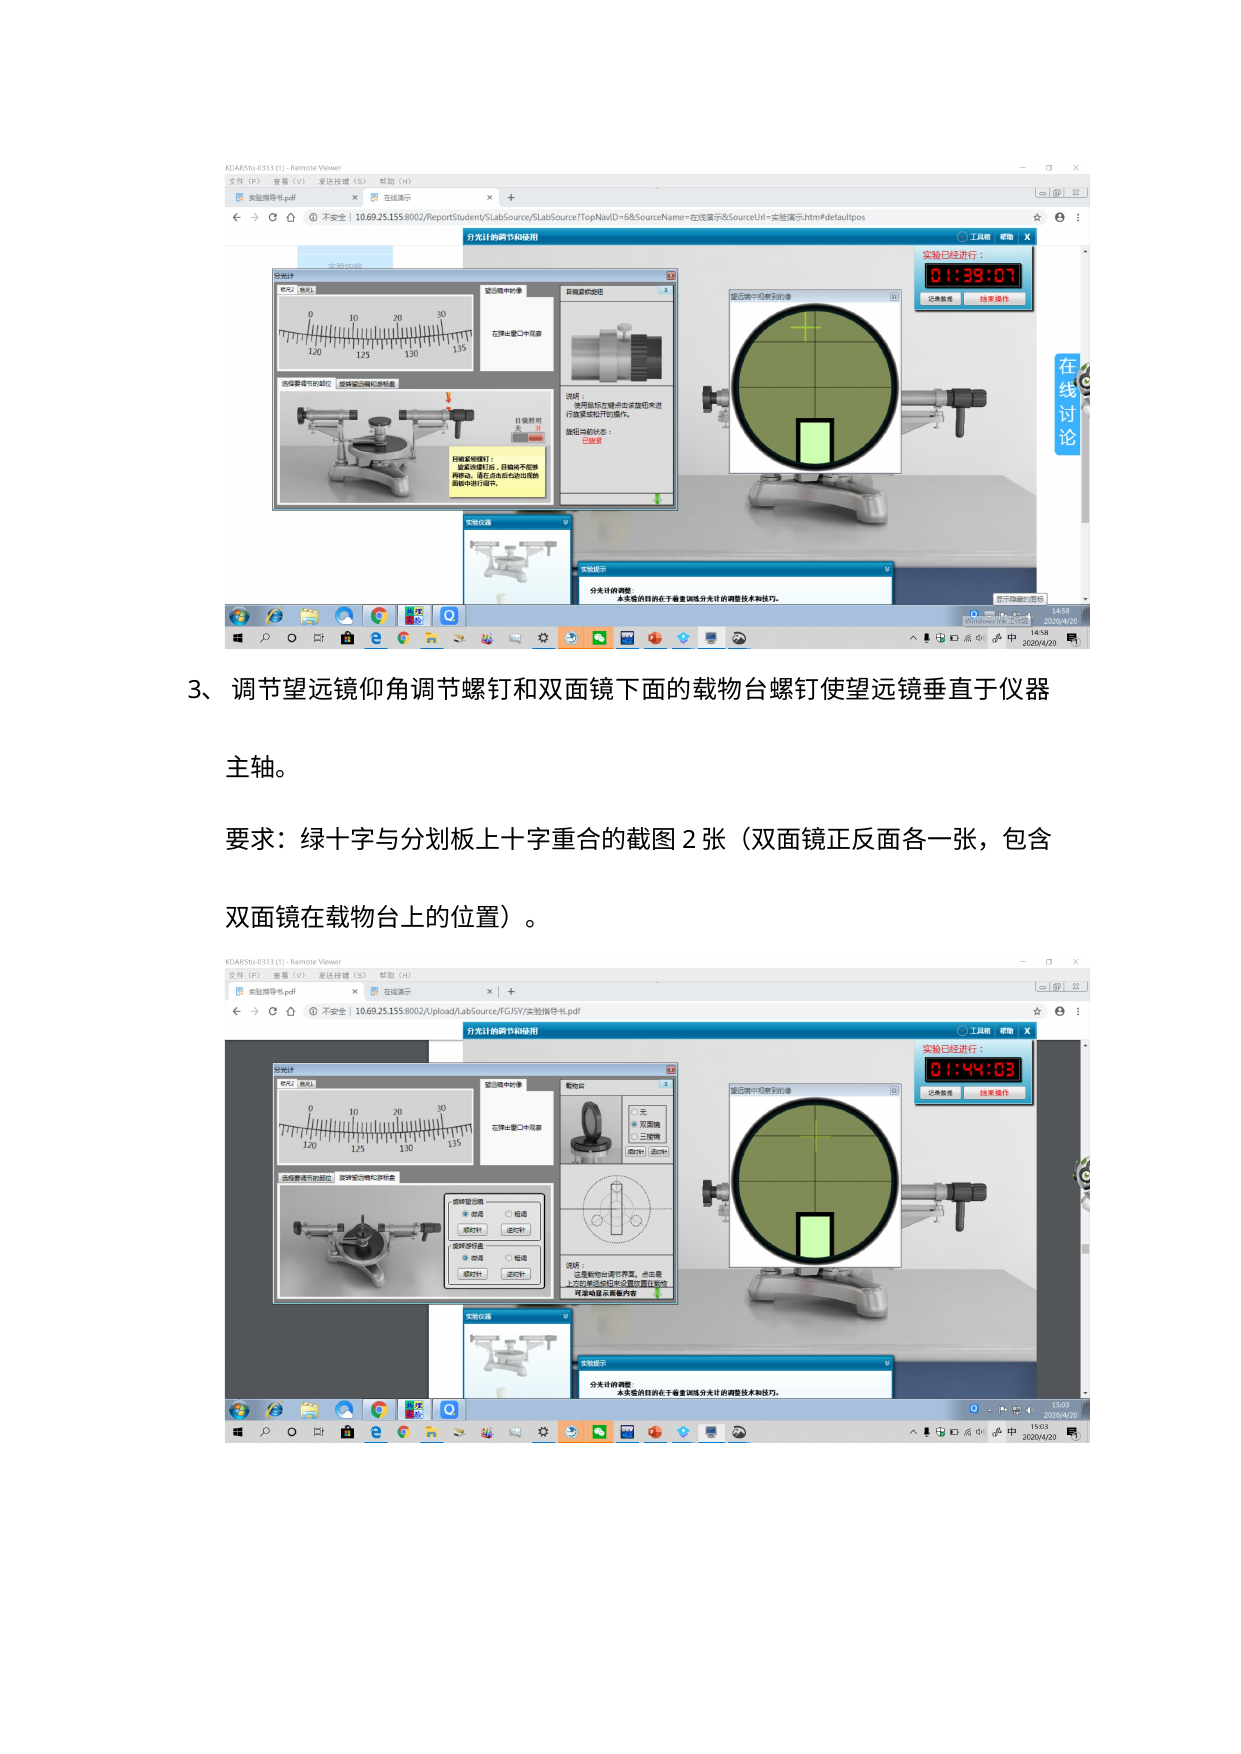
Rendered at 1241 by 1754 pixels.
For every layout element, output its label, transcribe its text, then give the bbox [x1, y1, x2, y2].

picture [224, 955, 1090, 1443]
picture [224, 162, 1090, 649]
list 调节望远镜仰角调节螺钉和双面镜下面的载物台螺钉使望远镜垂直于仪器主轴。 [187, 655, 1053, 798]
list 要求：绿十字与分划板上十字重合的截图2张（双面镜正反面各一张，包含双面镜在载物台上的位置）。 [225, 806, 1053, 948]
